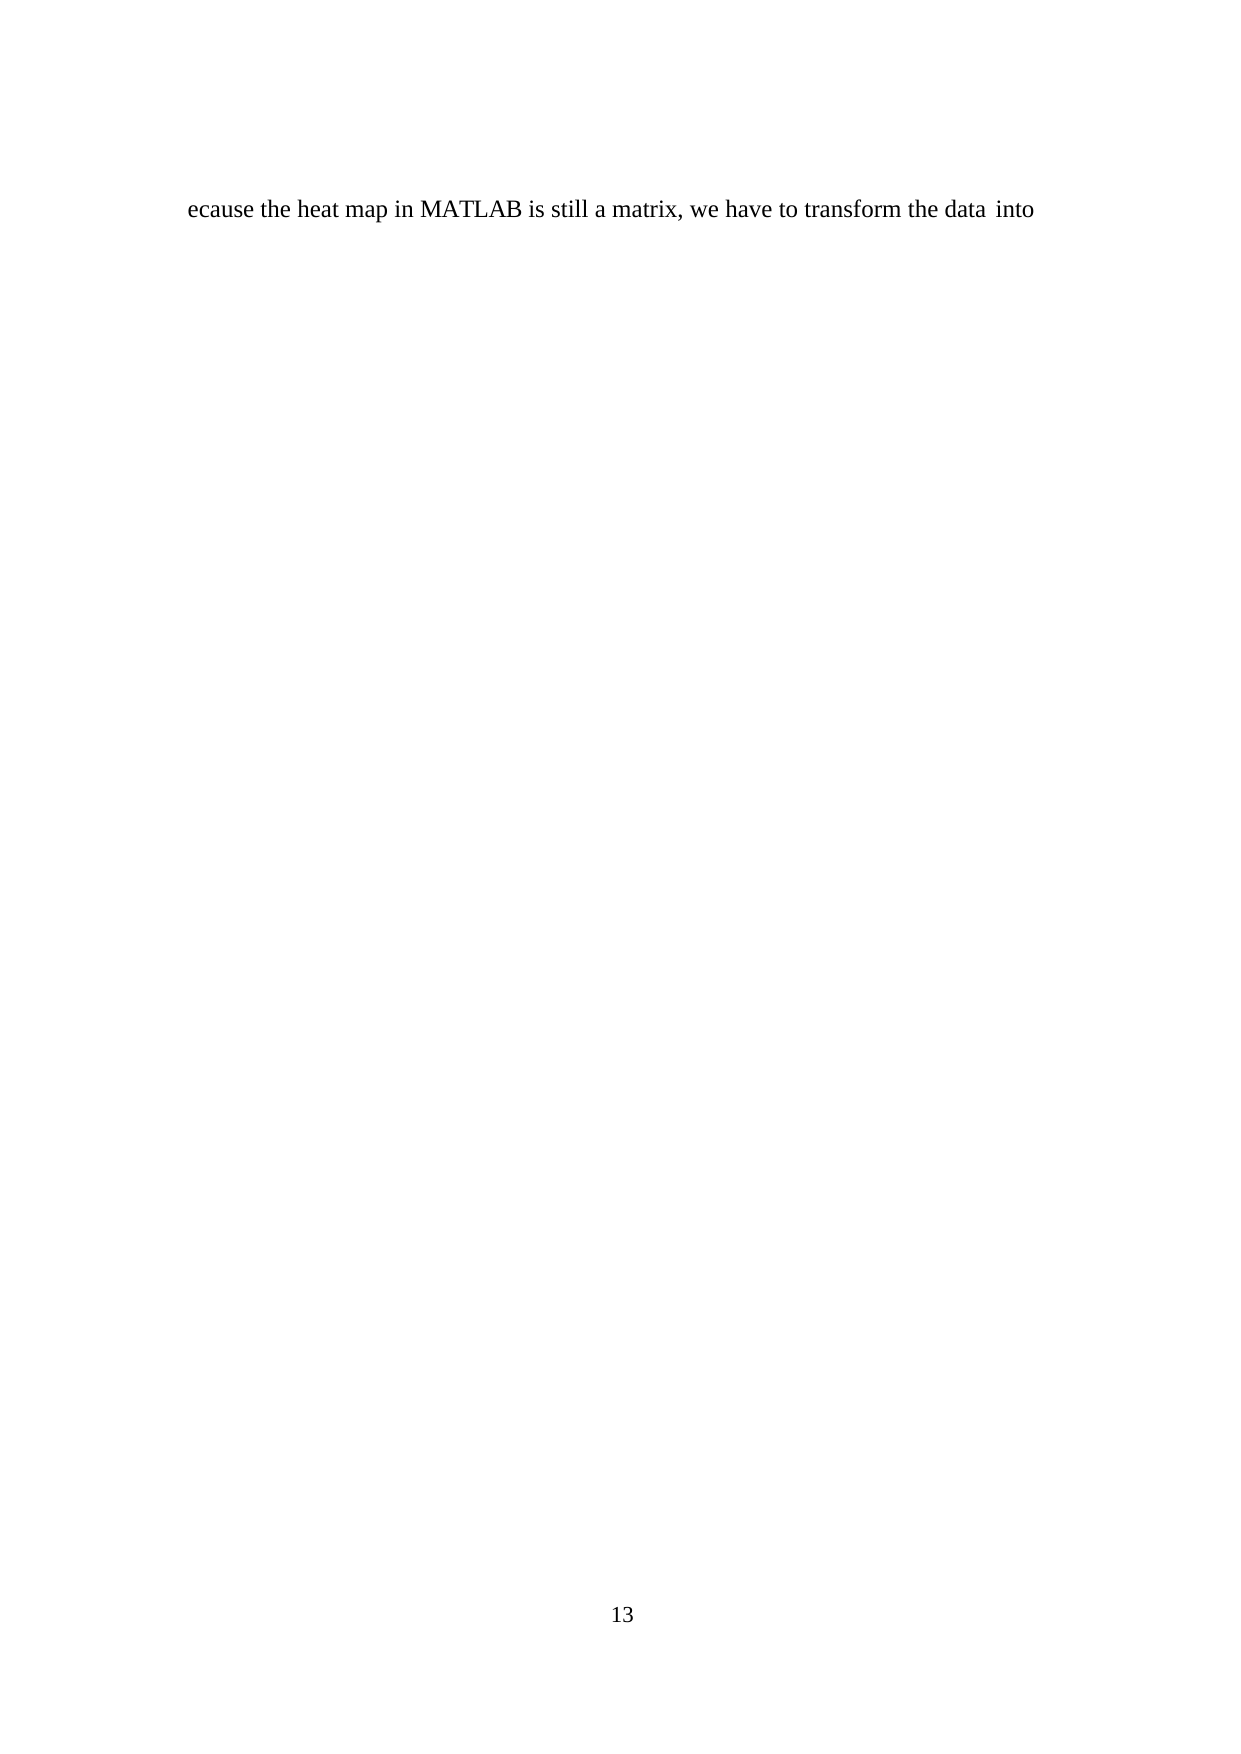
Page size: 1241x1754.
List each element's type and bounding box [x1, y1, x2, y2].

text [187, 158, 1053, 223]
